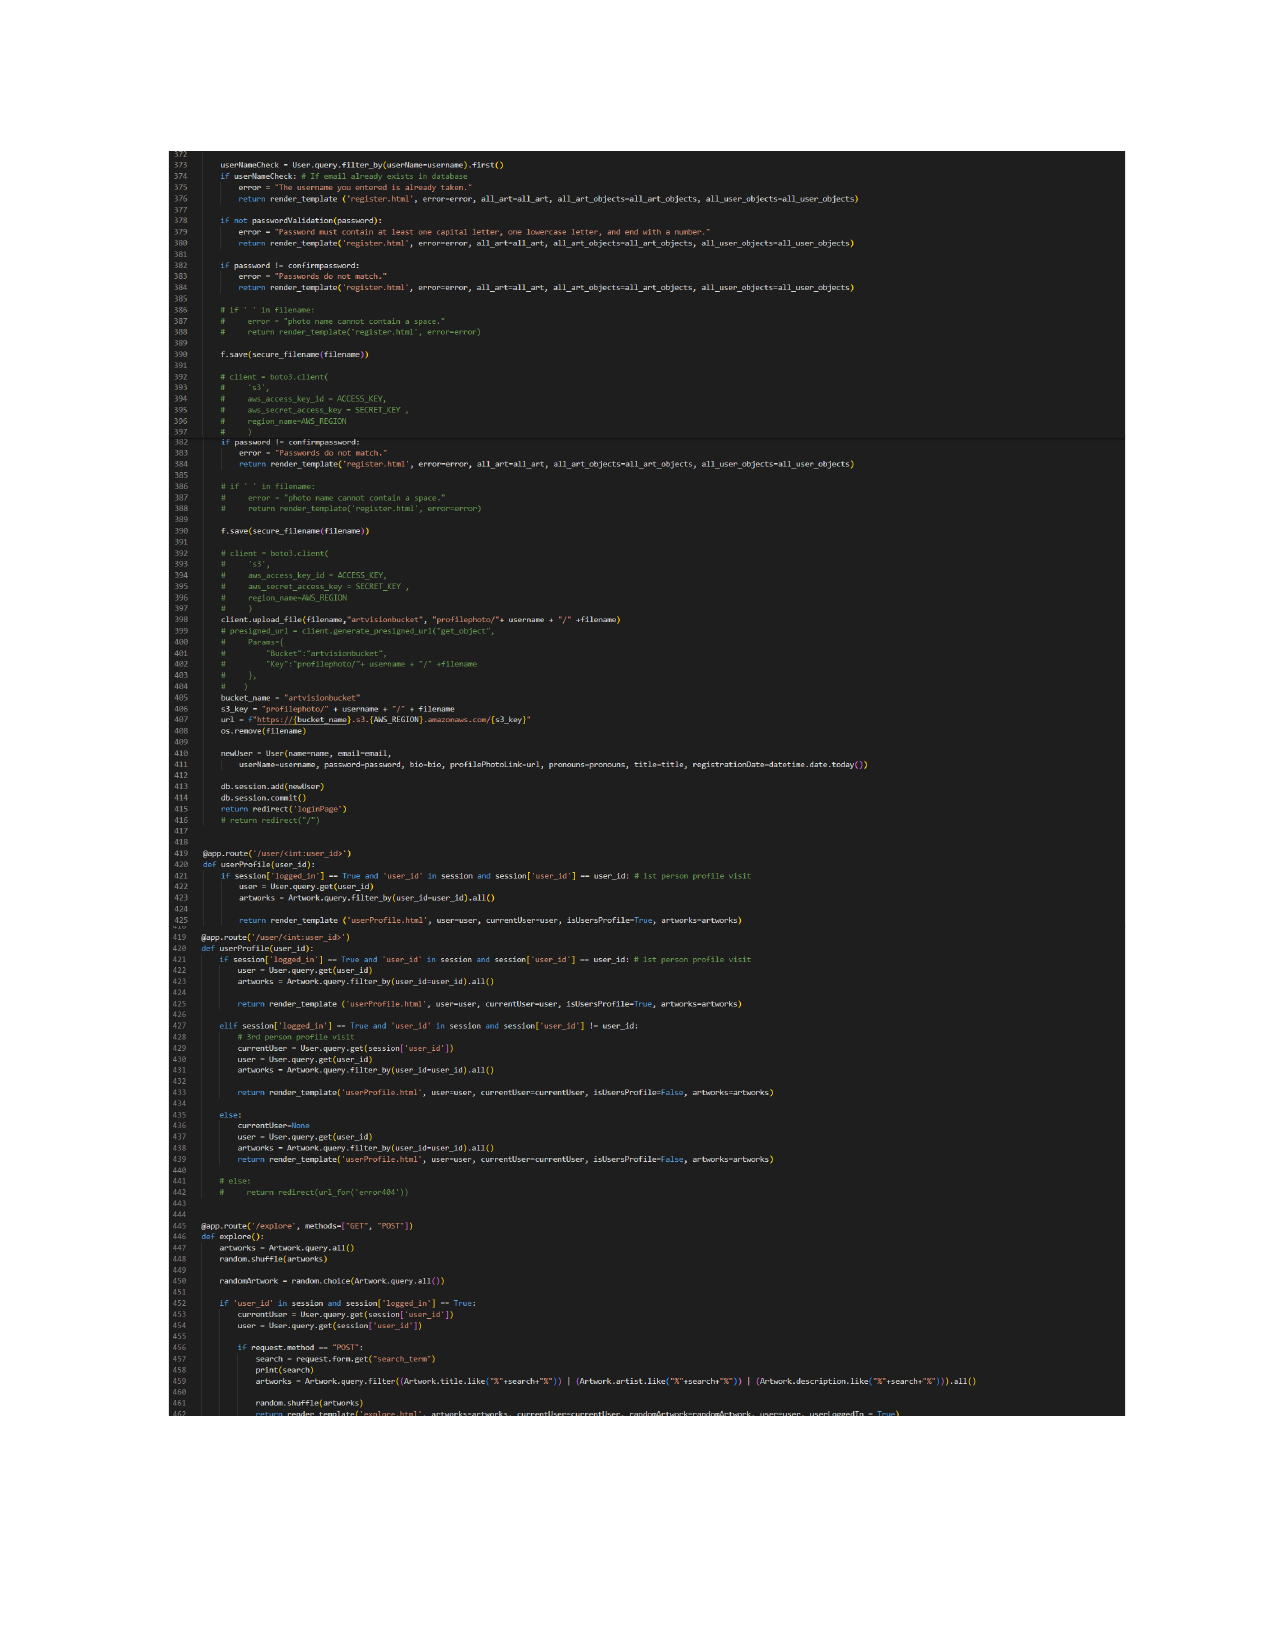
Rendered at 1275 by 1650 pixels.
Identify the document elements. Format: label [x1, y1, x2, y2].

picture [168, 151, 1125, 1416]
